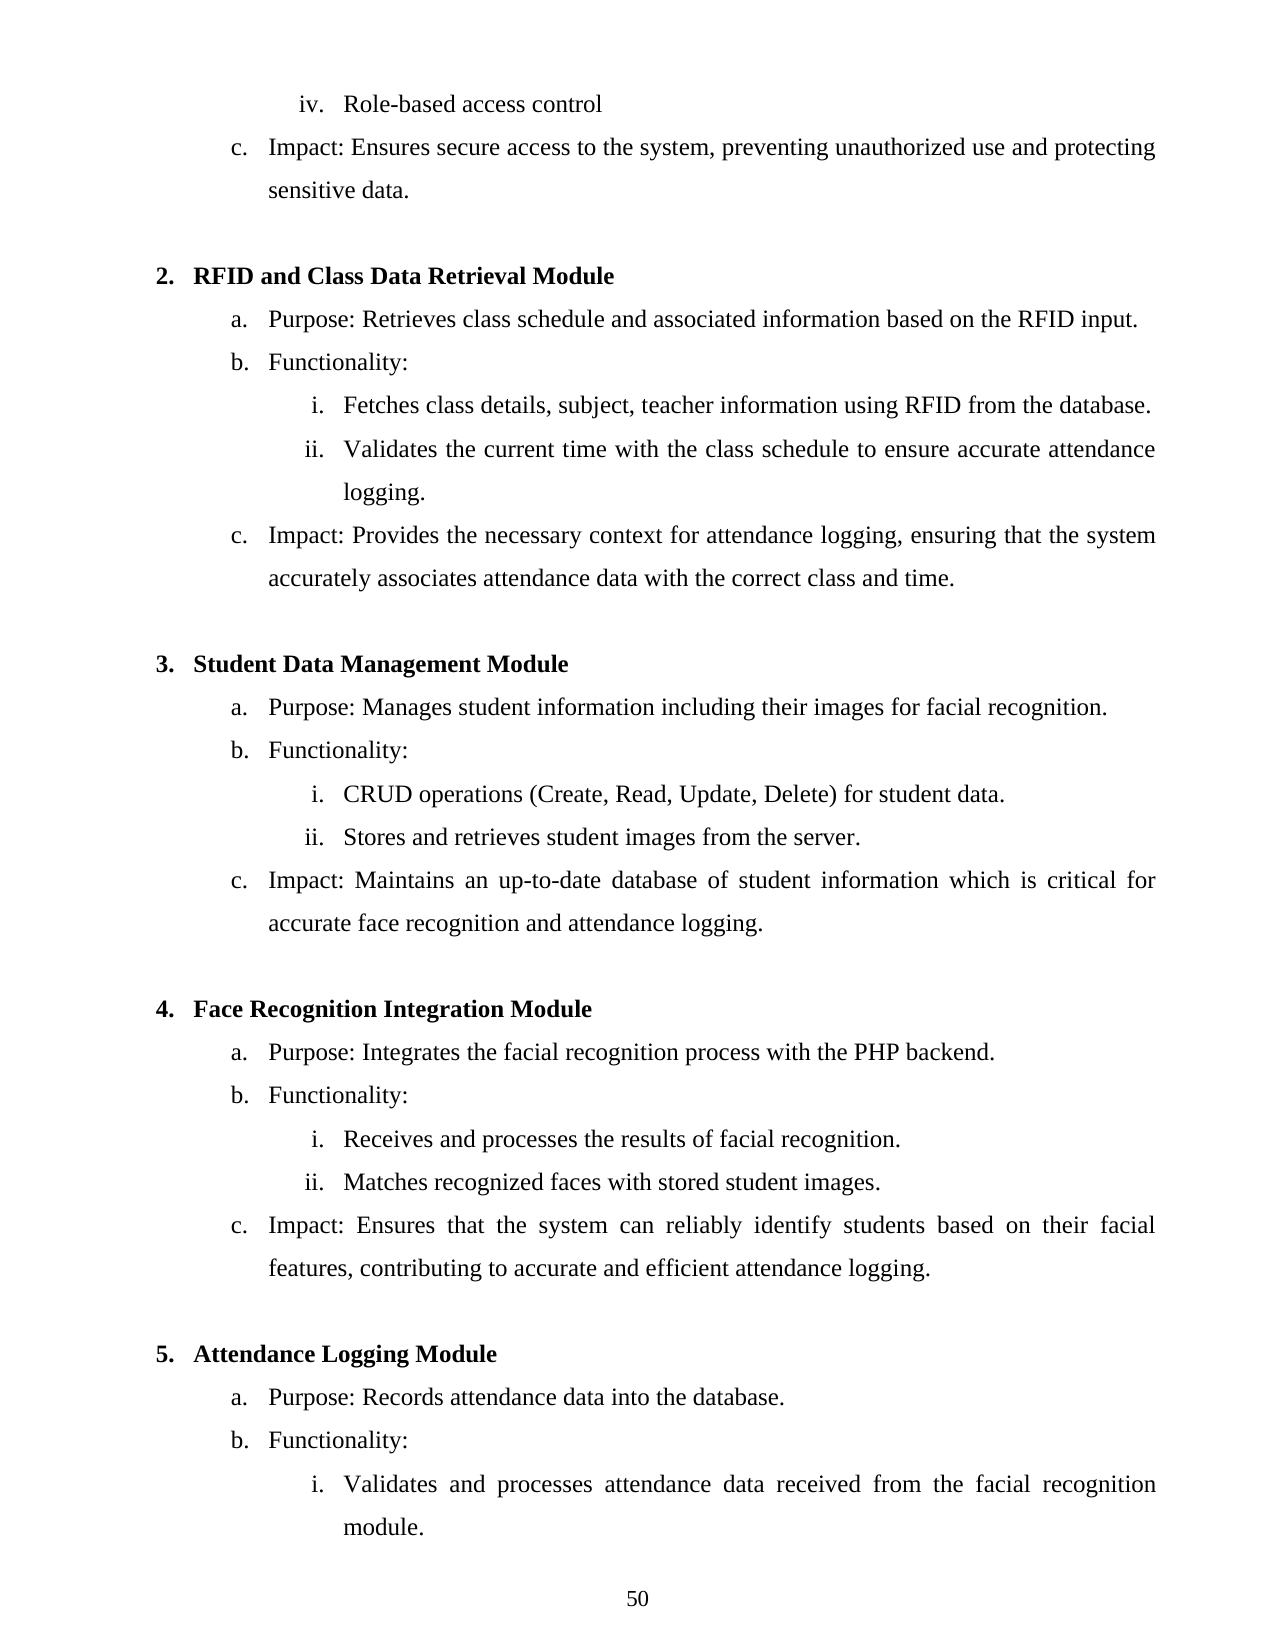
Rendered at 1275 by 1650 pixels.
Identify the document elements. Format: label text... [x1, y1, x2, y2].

list Stores and retrieves student images from the server. [324, 822, 1157, 851]
list RFID and Class Data Retrieval Module [156, 261, 1157, 290]
list Functionality: [231, 1081, 1157, 1109]
list Functionality: [231, 347, 1157, 376]
list Attendance Logging Module [156, 1339, 1157, 1368]
list Role-based access control [324, 89, 1157, 117]
list Purpose: Manages student information including their images for facial recognition. [231, 692, 1157, 721]
list Functionality: [231, 736, 1157, 764]
list Impact: Provides the necessary context for attendance logging, ensuring that the system accurately associates attendance data with the correct class and time. [231, 520, 1157, 592]
list Face Recognition Integration Module [156, 994, 1157, 1023]
list Impact: Maintains an up-to-date database of student information which is critical for accurate face recognition and attendance logging. [231, 865, 1157, 937]
list Functionality: [231, 1426, 1157, 1454]
list Impact: Ensures that the system can reliably identify students based on their facial features, contributing to accurate and efficient attendance logging. [231, 1210, 1157, 1282]
list Fetches class details, subject, teacher information using RFID from the database. [324, 391, 1157, 419]
list Student Data Management Module [156, 649, 1157, 678]
list Purpose: Records attendance data into the database. [231, 1382, 1157, 1411]
list Validates and processes attendance data received from the facial recognition module. [324, 1469, 1157, 1541]
list Purpose: Retrieves class schedule and associated information based on the RFID input. [231, 304, 1157, 333]
list Matches recognized faces with stored student images. [324, 1167, 1157, 1196]
list CRUD operations (Create, Read, Update, Delete) for student data. [324, 779, 1157, 807]
list Receives and processes the results of facial recognition. [324, 1124, 1157, 1152]
list Impact: Ensures secure access to the system, preventing unauthorized use and protecting sensitive data. [231, 132, 1157, 204]
list Validates the current time with the class schedule to ensure accurate attendance logging. [324, 434, 1157, 506]
list Purpose: Integrates the facial recognition process with the PHP backend. [231, 1037, 1157, 1066]
